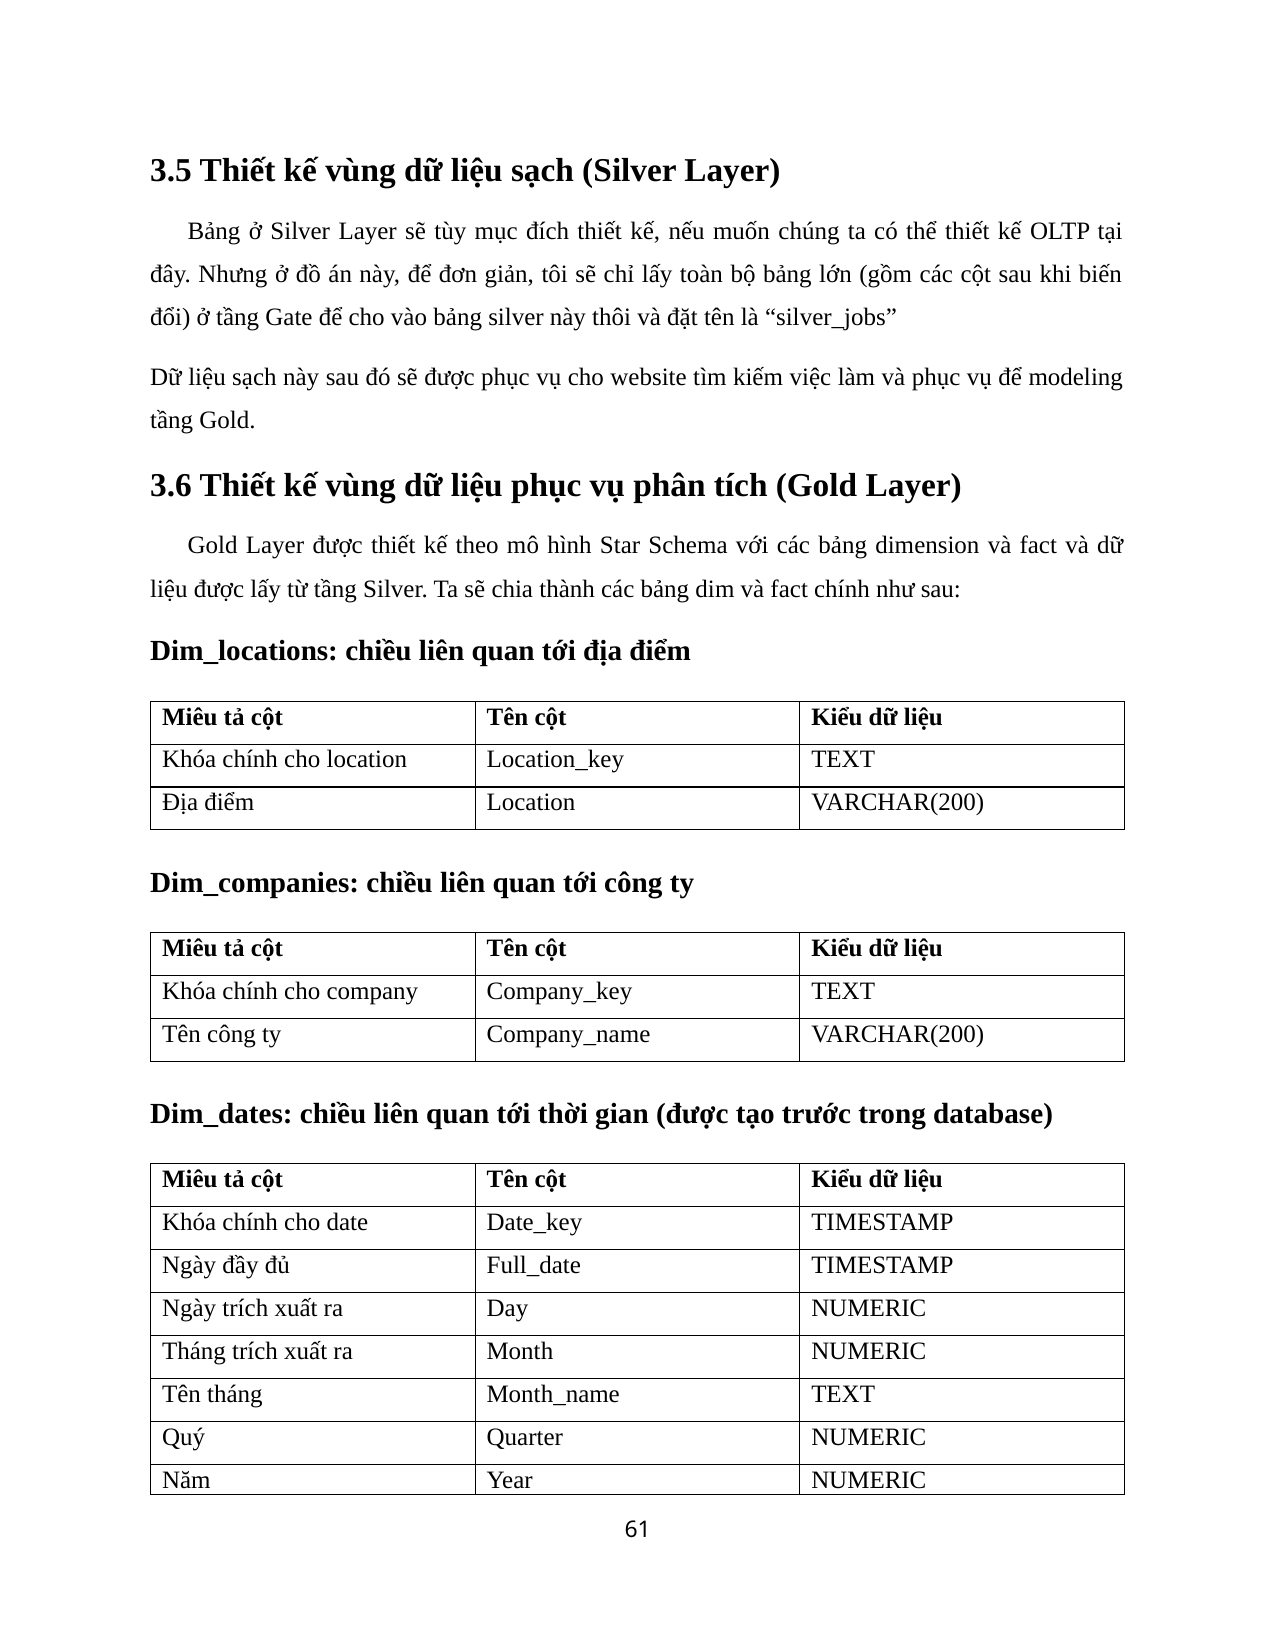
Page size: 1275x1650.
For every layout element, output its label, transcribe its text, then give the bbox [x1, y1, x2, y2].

table_cell Khóa chính cho location [151, 745, 475, 786]
table_header Kiểu dữ liệu [800, 702, 1124, 743]
table_header Tên cột [476, 933, 799, 975]
table_cell Company_name [476, 1019, 799, 1061]
table_cell Month_name [476, 1379, 799, 1421]
table_cell Month [476, 1336, 799, 1378]
table_cell NUMERIC [800, 1336, 1124, 1378]
table_cell Quý [151, 1422, 475, 1464]
table_header Tên cột [476, 1164, 799, 1206]
table_cell VARCHAR(200) [800, 788, 1124, 829]
table_cell Tên tháng [151, 1379, 475, 1421]
table_cell Khóa chính cho company [151, 976, 475, 1018]
table_cell Date_key [476, 1207, 799, 1249]
table_cell Year [476, 1465, 799, 1493]
table_cell Full_date [476, 1250, 799, 1292]
table_cell NUMERIC [800, 1465, 1124, 1493]
table_cell Quarter [476, 1422, 799, 1464]
table_cell Location [476, 788, 799, 829]
table_header Miêu tả cột [151, 933, 475, 975]
table_cell TEXT [800, 1379, 1124, 1421]
text Dữ liệu sạch này sau đó sẽ được phục vụ cho website tìm kiếm việc làm và phục vụ để modeling tầng Gold. [150, 362, 1125, 434]
table_cell Địa điểm [151, 788, 475, 829]
table_cell Company_key [476, 976, 799, 1018]
table_header Kiểu dữ liệu [800, 933, 1124, 975]
text Gold Layer được thiết kế theo mô hình Star Schema với các bảng dimension và fact và dữ liệu được lấy từ tầng Silver. Ta sẽ chia thành các bảng dim và fact chính như sau: [150, 531, 1125, 602]
table_cell TEXT [800, 976, 1124, 1018]
table_cell Ngày trích xuất ra [151, 1293, 475, 1335]
table_cell NUMERIC [800, 1293, 1124, 1335]
table_cell VARCHAR(200) [800, 1019, 1124, 1061]
table_cell TIMESTAMP [800, 1207, 1124, 1249]
table_cell TIMESTAMP [800, 1250, 1124, 1292]
table_header Tên cột [476, 702, 799, 743]
table_cell Ngày đầy đủ [151, 1250, 475, 1292]
table_cell NUMERIC [800, 1422, 1124, 1464]
table_cell Khóa chính cho date [151, 1207, 475, 1249]
table_cell Location_key [476, 745, 799, 786]
table_header Miêu tả cột [151, 702, 475, 743]
table_cell Năm [151, 1465, 475, 1493]
table_cell Tháng trích xuất ra [151, 1336, 475, 1378]
text Bảng ở Silver Layer sẽ tùy mục đích thiết kế, nếu muốn chúng ta có thể thiết kế OLTP tại đây. Nhưng ở đồ án này, để đơn giản, tôi sẽ chỉ lấy toàn bộ bảng lớn (gồm các cột sau khi biến đổi) ở tầng Gate để cho vào bảng silver này thôi và đặt tên là “silver_jobs” [150, 216, 1125, 331]
subtitle 3.5 Thiết kế vùng dữ liệu sạch (Silver Layer) [150, 150, 1125, 188]
text Dim_locations: chiều liên quan tới địa điểm [150, 633, 1125, 667]
table_cell Tên công ty [151, 1019, 475, 1061]
table_cell Day [476, 1293, 799, 1335]
text Dim_companies: chiều liên quan tới công ty [150, 865, 1125, 898]
table_cell TEXT [800, 745, 1124, 786]
table_header Miêu tả cột [151, 1164, 475, 1206]
subtitle 3.6 Thiết kế vùng dữ liệu phục vụ phân tích (Gold Layer) [150, 465, 1125, 503]
text Dim_dates: chiều liên quan tới thời gian (được tạo trước trong database) [150, 1096, 1125, 1130]
table_header Kiểu dữ liệu [800, 1164, 1124, 1206]
